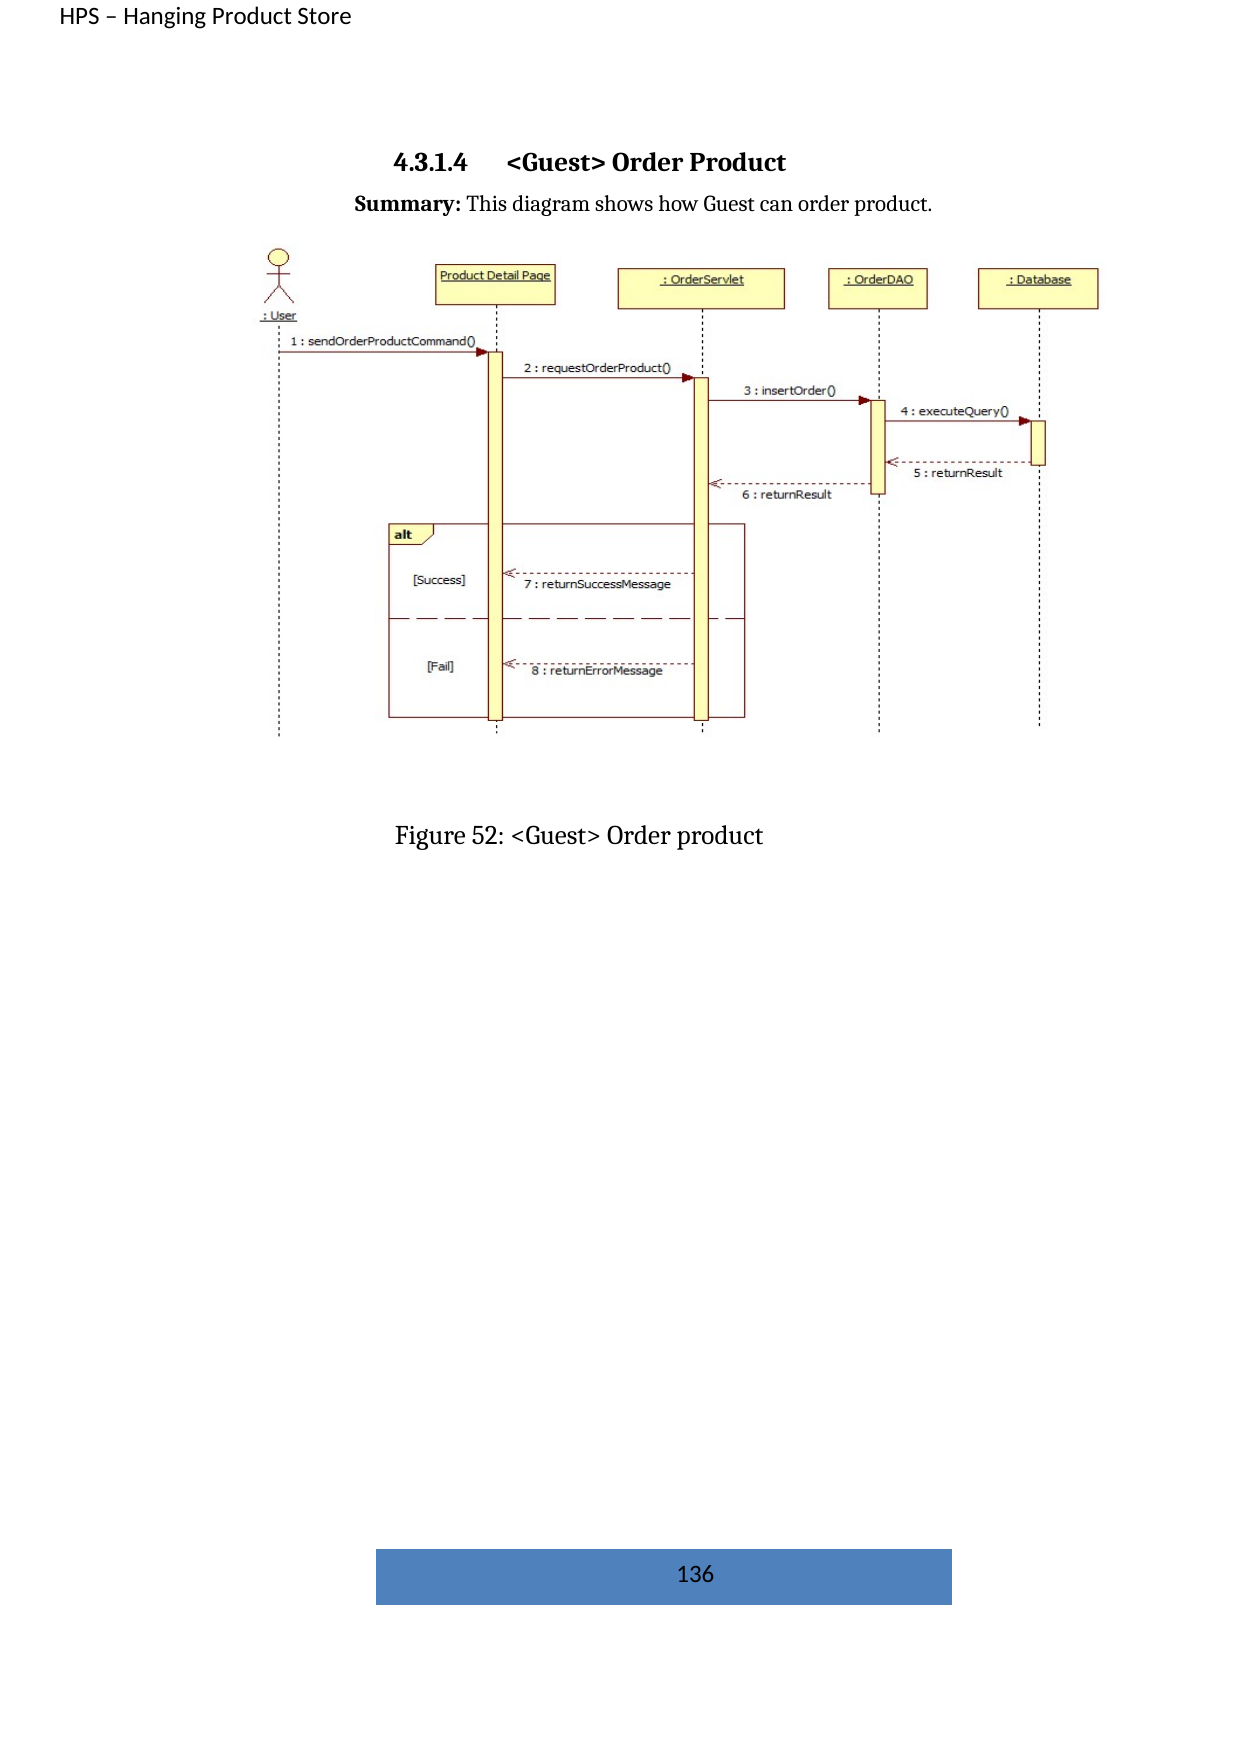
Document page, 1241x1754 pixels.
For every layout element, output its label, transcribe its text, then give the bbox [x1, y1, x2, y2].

text Figure 52: <Guest> Order product [394, 820, 1122, 851]
text Summary: This diagram shows how Guest can order product. [281, 191, 1122, 217]
picture [206, 227, 1122, 758]
subtitle <Guest> Order Product [393, 147, 1122, 178]
